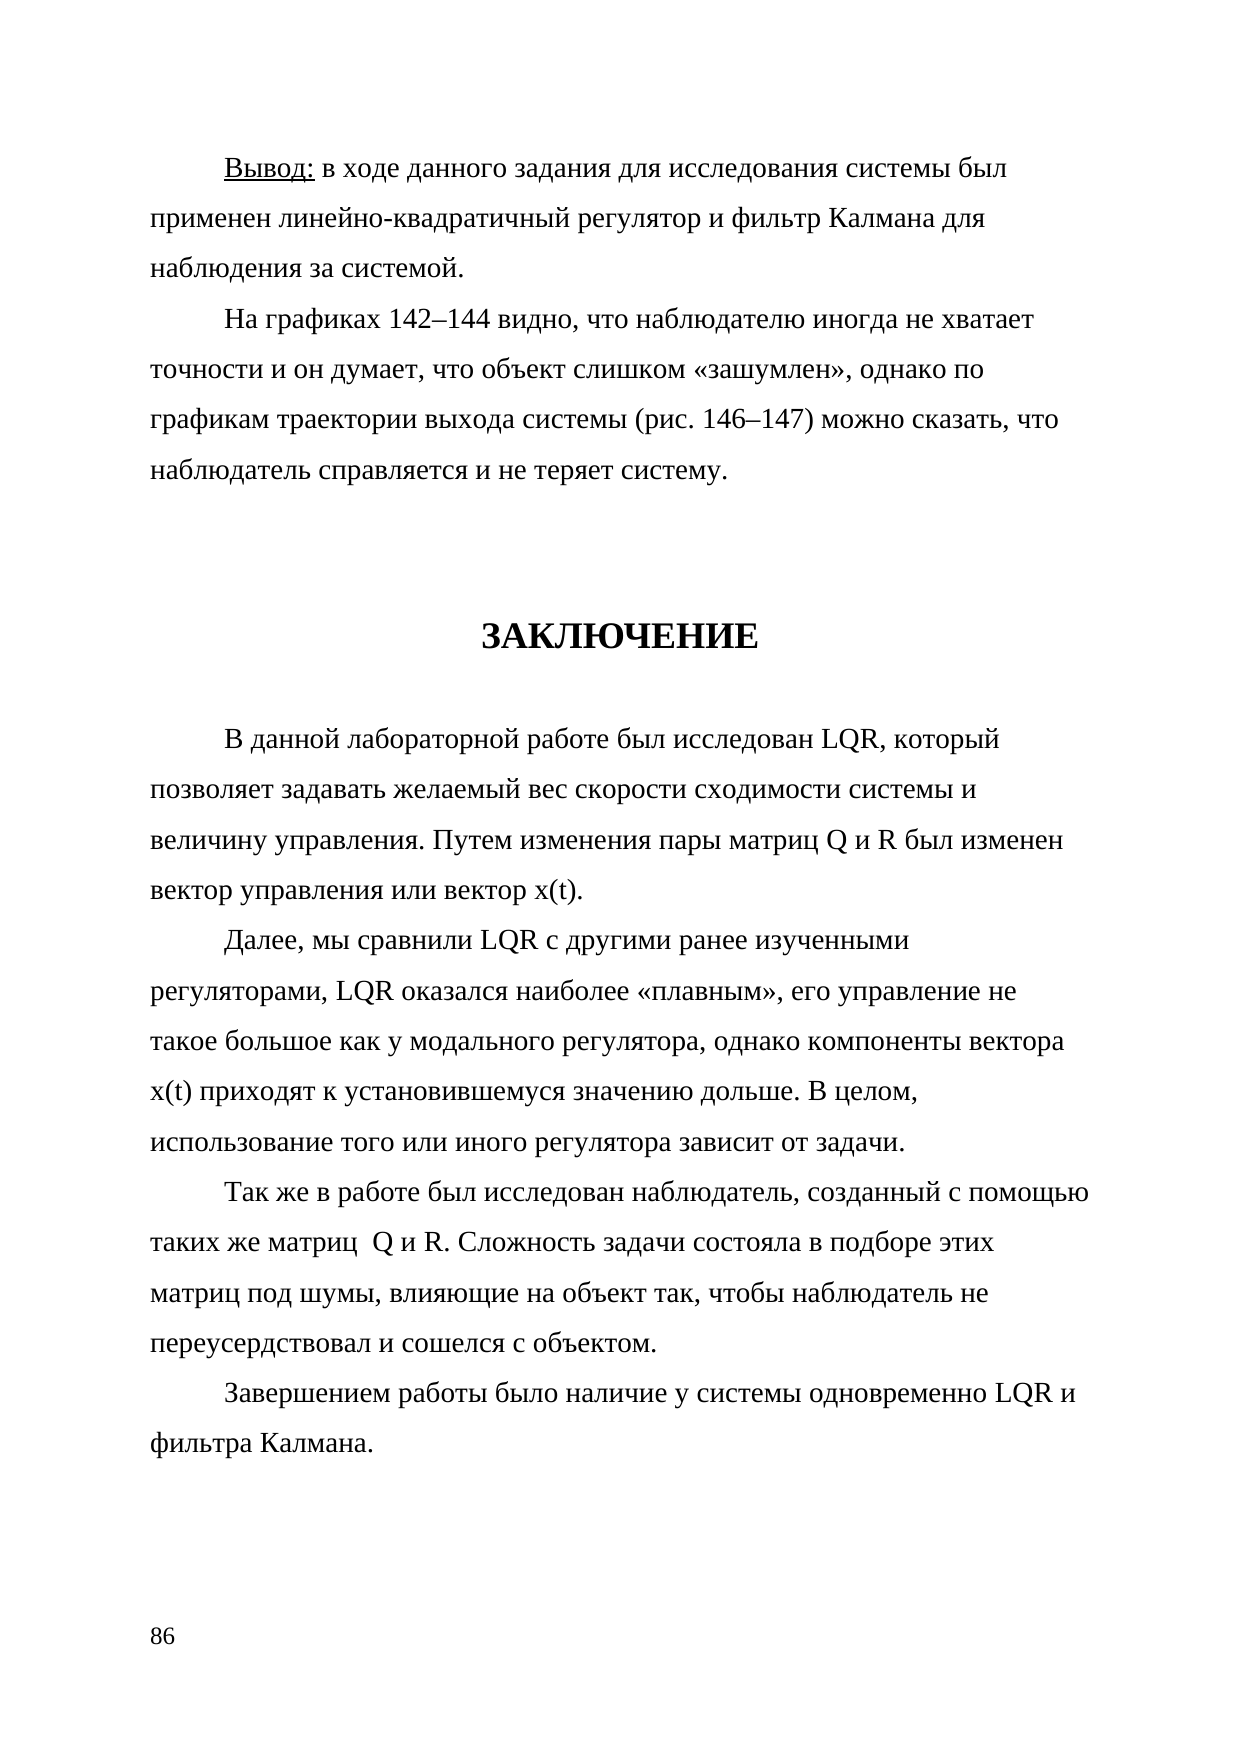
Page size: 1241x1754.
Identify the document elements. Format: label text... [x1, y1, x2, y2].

text Далее, мы сравнили LQR с другими ранее изученными регуляторами, LQR оказался наиболее «плавным», его управление не такое большое как у модального регулятора, однако компоненты вектора x(t) приходят к установившемуся значению дольше. В целом, использование того или иного регулятора зависит от задачи. [150, 922, 1090, 1157]
text Завершением работы было наличие у системы одновременно LQR и фильтра Калмана. [150, 1375, 1090, 1459]
text Так же в работе был исследован наблюдатель, созданный с помощью таких же матриц Q и R. Сложность задачи состояла в подборе этих матриц под шумы, влияющие на объект так, чтобы наблюдатель не переусердствовал и сошелся с объектом. [150, 1174, 1090, 1358]
text На графиках 142–144 видно, что наблюдателю иногда не хватает точности и он думает, что объект слишком «зашумлен», однако по графикам траектории выхода системы (рис. 146–147) можно сказать, что наблюдатель справляется и не теряет систему. [150, 301, 1090, 485]
text Вывод: в ходе данного задания для исследования системы был применен линейно-квадратичный регулятор и фильтр Калмана для наблюдения за системой. [150, 150, 1090, 284]
subtitle ЗАКЛЮЧЕНИЕ [150, 613, 1090, 657]
text В данной лабораторной работе был исследован LQR, который позволяет задавать желаемый вес скорости сходимости системы и величину управления. Путем изменения пары матриц Q и R был изменен вектор управления или вектор x(t). [150, 721, 1090, 906]
